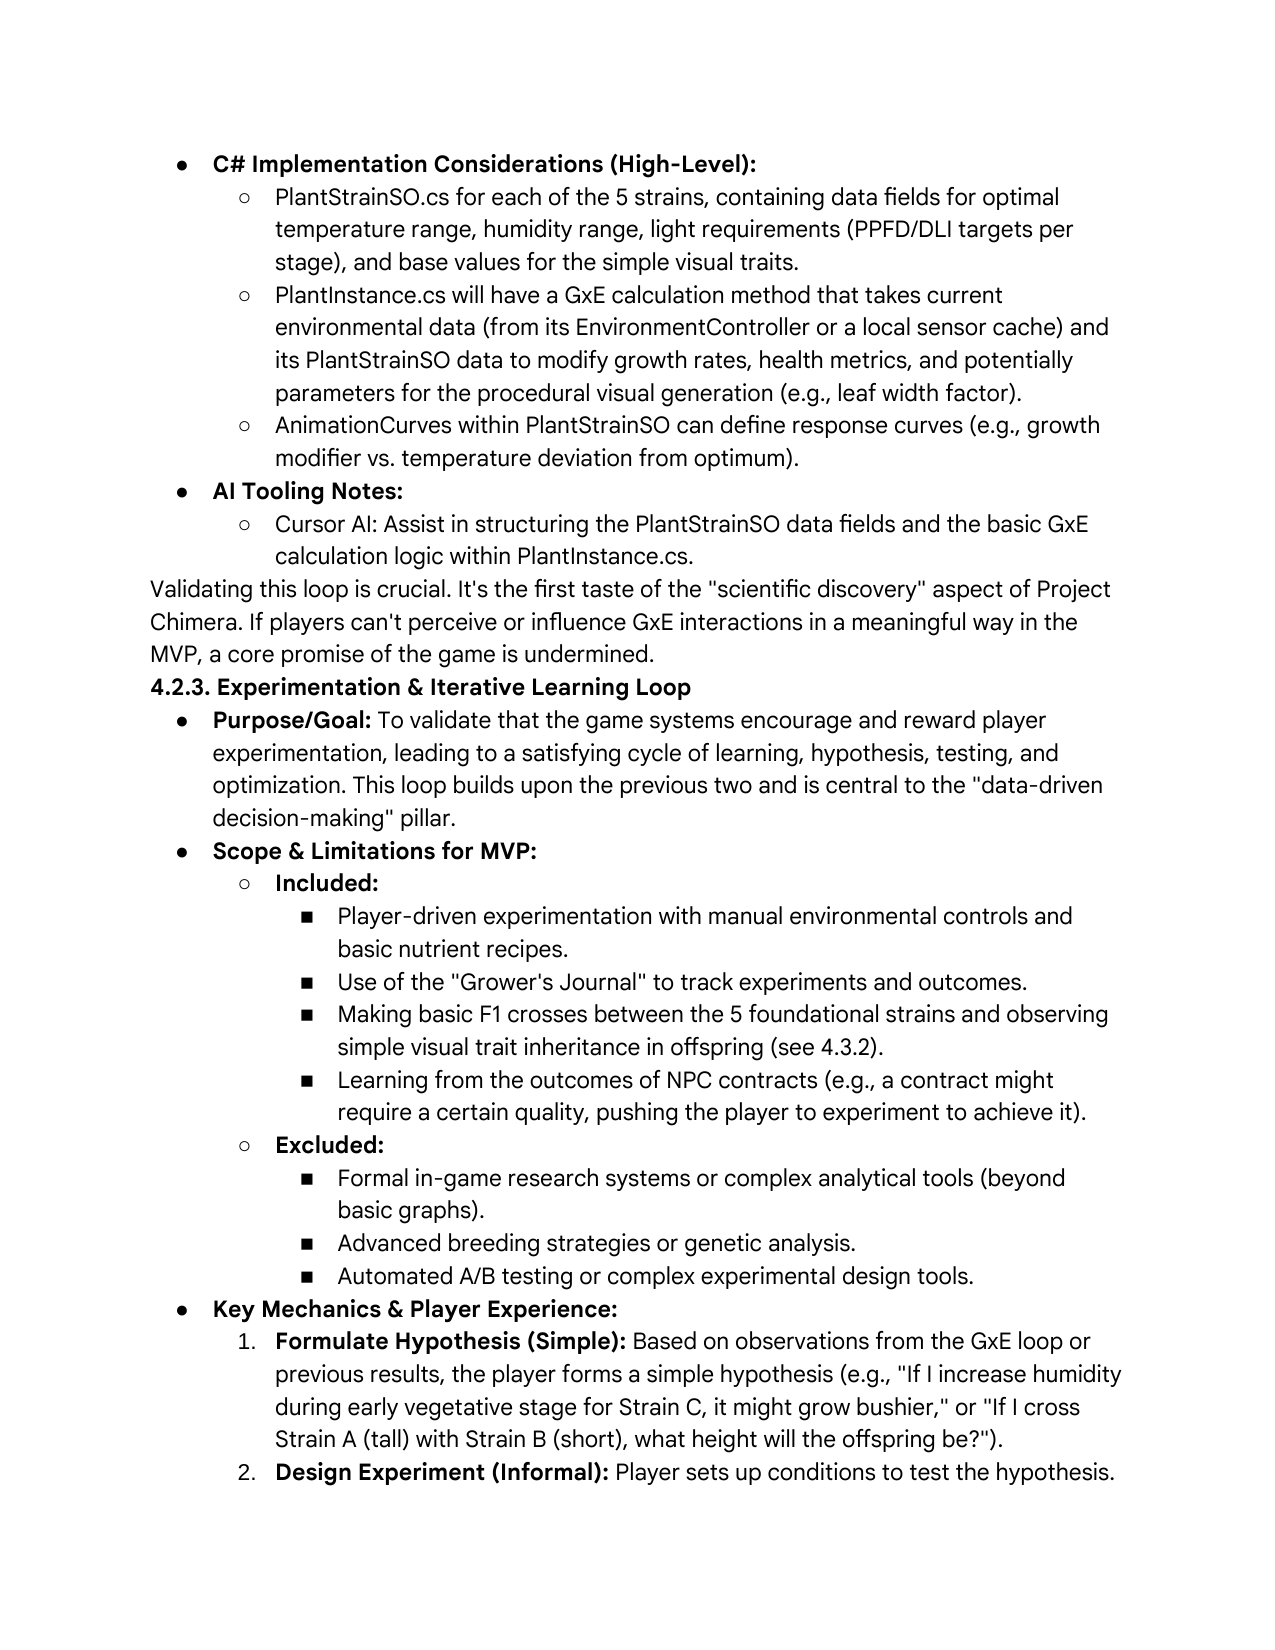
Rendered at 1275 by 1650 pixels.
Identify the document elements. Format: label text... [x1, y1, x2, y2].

list Learning from the outcomes of NPC contracts (e.g., a contract might require a certain quality, pushing the player to experiment to achieve it). [300, 1066, 1125, 1127]
list Included: [237, 869, 1125, 898]
list Formal in-game research systems or complex analytical tools (beyond basic graphs). [300, 1164, 1125, 1225]
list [237, 1458, 1125, 1487]
list Excluded: [237, 1131, 1125, 1160]
list Purpose/Goal: To validate that the game systems encourage and reward player experimentation, leading to a satisfying cycle of learning, hypothesis, testing, and optimization. This loop builds upon the previous two and is central to the "data-driven decision-making" pillar. [175, 706, 1125, 833]
list AnimationCurves within PlantStrainSO can define response curves (e.g., growth modifier vs. temperature deviation from optimum). [237, 412, 1125, 473]
list Advanced breeding strategies or genetic analysis. [300, 1229, 1125, 1258]
list Scope & Limitations for MVP: [175, 837, 1125, 866]
list PlantStrainSO.cs for each of the 5 strains, containing data fields for optimal temperature range, humidity range, light requirements (PPFD/DLI targets per stage), and base values for the simple visual traits. [237, 183, 1125, 277]
list Formulate Hypothesis (Simple): Based on observations from the GxE loop or previous results, the player forms a simple hypothesis (e.g., "If I increase humidity during early vegetative stage for Strain C, it might grow bushier," or "If I cross Strain A (tall) with Strain B (short), what height will the offspring be?"). [237, 1327, 1125, 1454]
list Automated A/B testing or complex experimental design tools. [300, 1262, 1125, 1291]
list Making basic F1 crosses between the 5 foundational strains and observing simple visual trait inheritance in offspring (see 4.3.2). [300, 1000, 1125, 1062]
list PlantInstance.cs will have a GxE calculation method that takes current environmental data (from its EnvironmentController or a local sensor cache) and its PlantStrainSO data to modify growth rates, health metrics, and potentially parameters for the procedural visual generation (e.g., leaf width factor). [237, 281, 1125, 408]
list AI Tooling Notes: [175, 477, 1125, 506]
list Player-driven experimentation with manual environmental controls and basic nutrient recipes. [300, 902, 1125, 964]
list Use of the "Grower's Journal" to track experiments and outcomes. [300, 968, 1125, 996]
text 4.2.3. Experimentation & Iterative Learning Loop [150, 673, 1125, 702]
list Cursor AI: Assist in structuring the PlantStrainSO data fields and the basic GxE calculation logic within PlantInstance.cs. [237, 510, 1125, 571]
list C# Implementation Considerations (High-Level): [175, 150, 1125, 179]
list Key Mechanics & Player Experience: [175, 1295, 1125, 1323]
text Validating this loop is crucial. It's the first taste of the "scientific discovery" aspect of Project Chimera. If players can't perceive or influence GxE interactions in a meaningful way in the MVP, a core promise of the game is undermined. [150, 575, 1125, 669]
